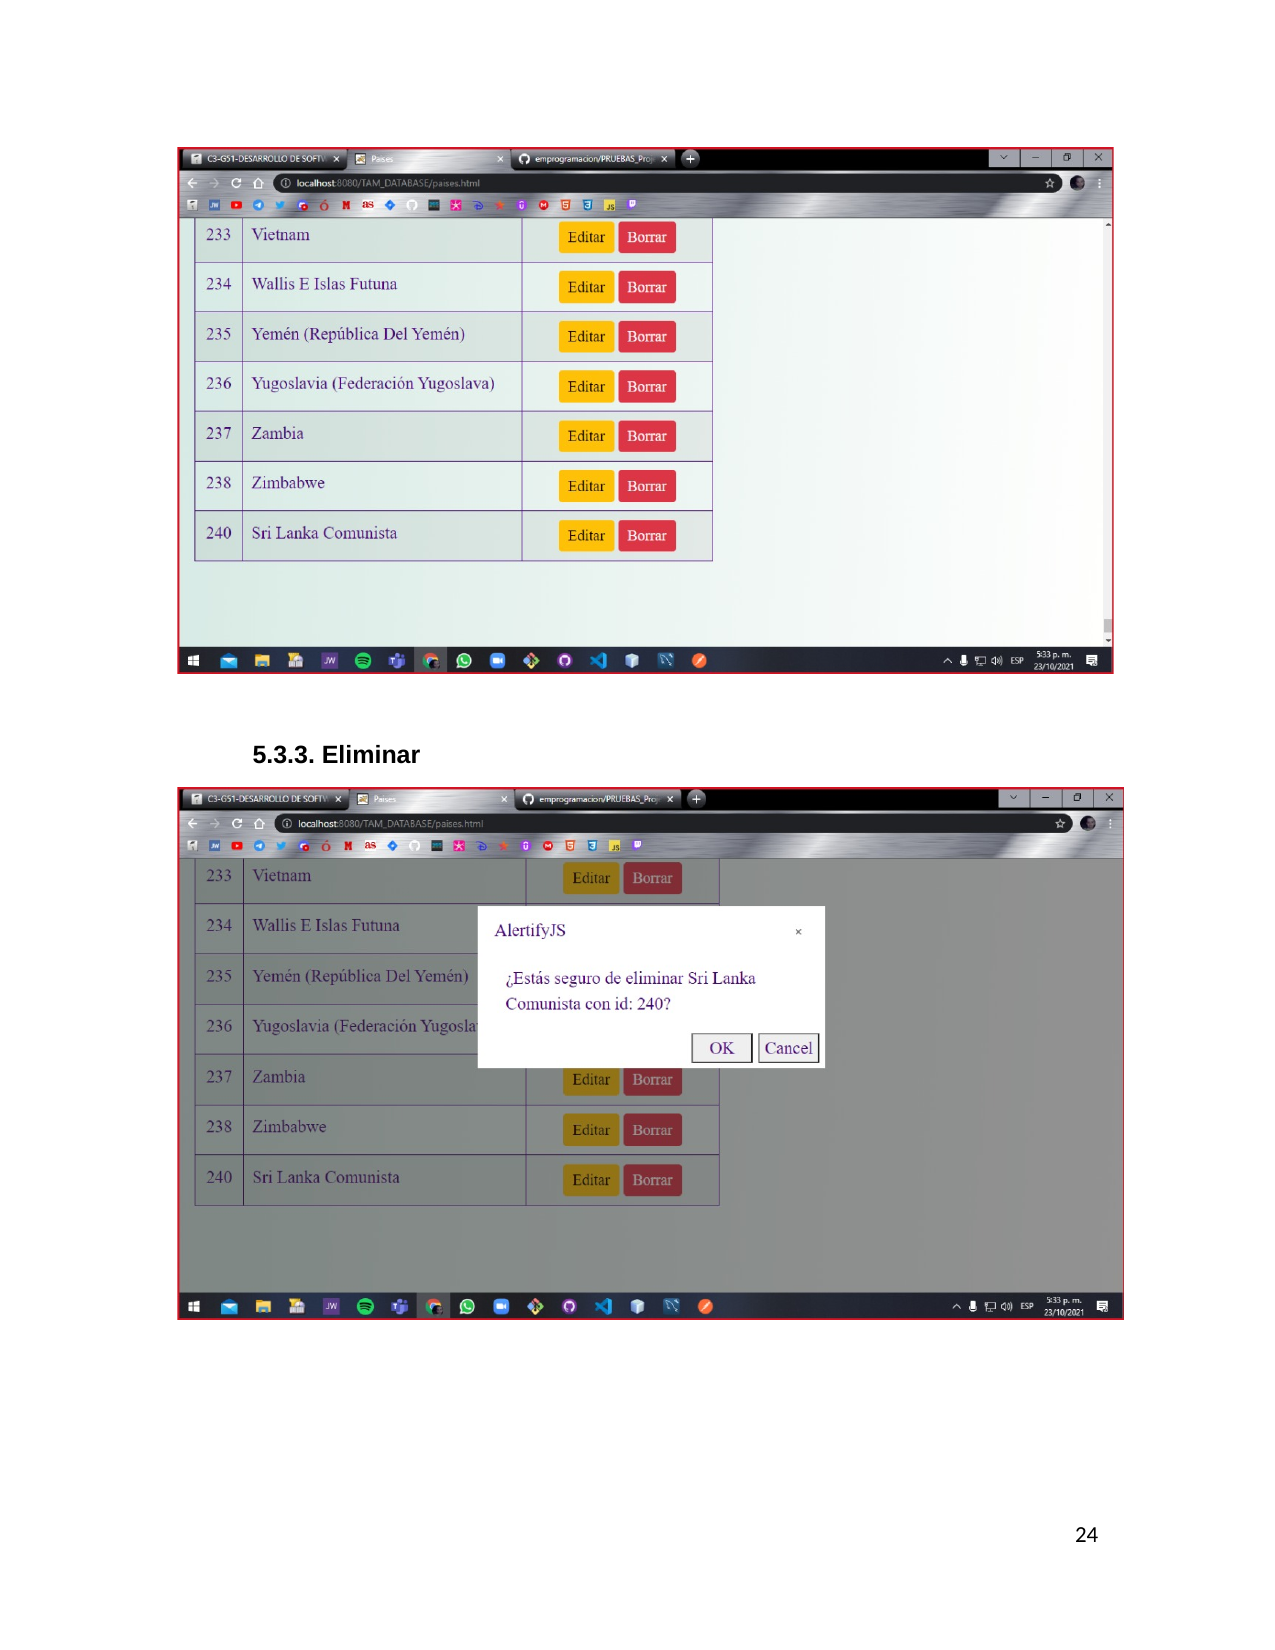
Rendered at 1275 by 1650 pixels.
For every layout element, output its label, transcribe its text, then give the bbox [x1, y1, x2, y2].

picture [177, 787, 1124, 1320]
text 5.3.3. Eliminar [252, 740, 1098, 769]
picture [177, 147, 1114, 674]
